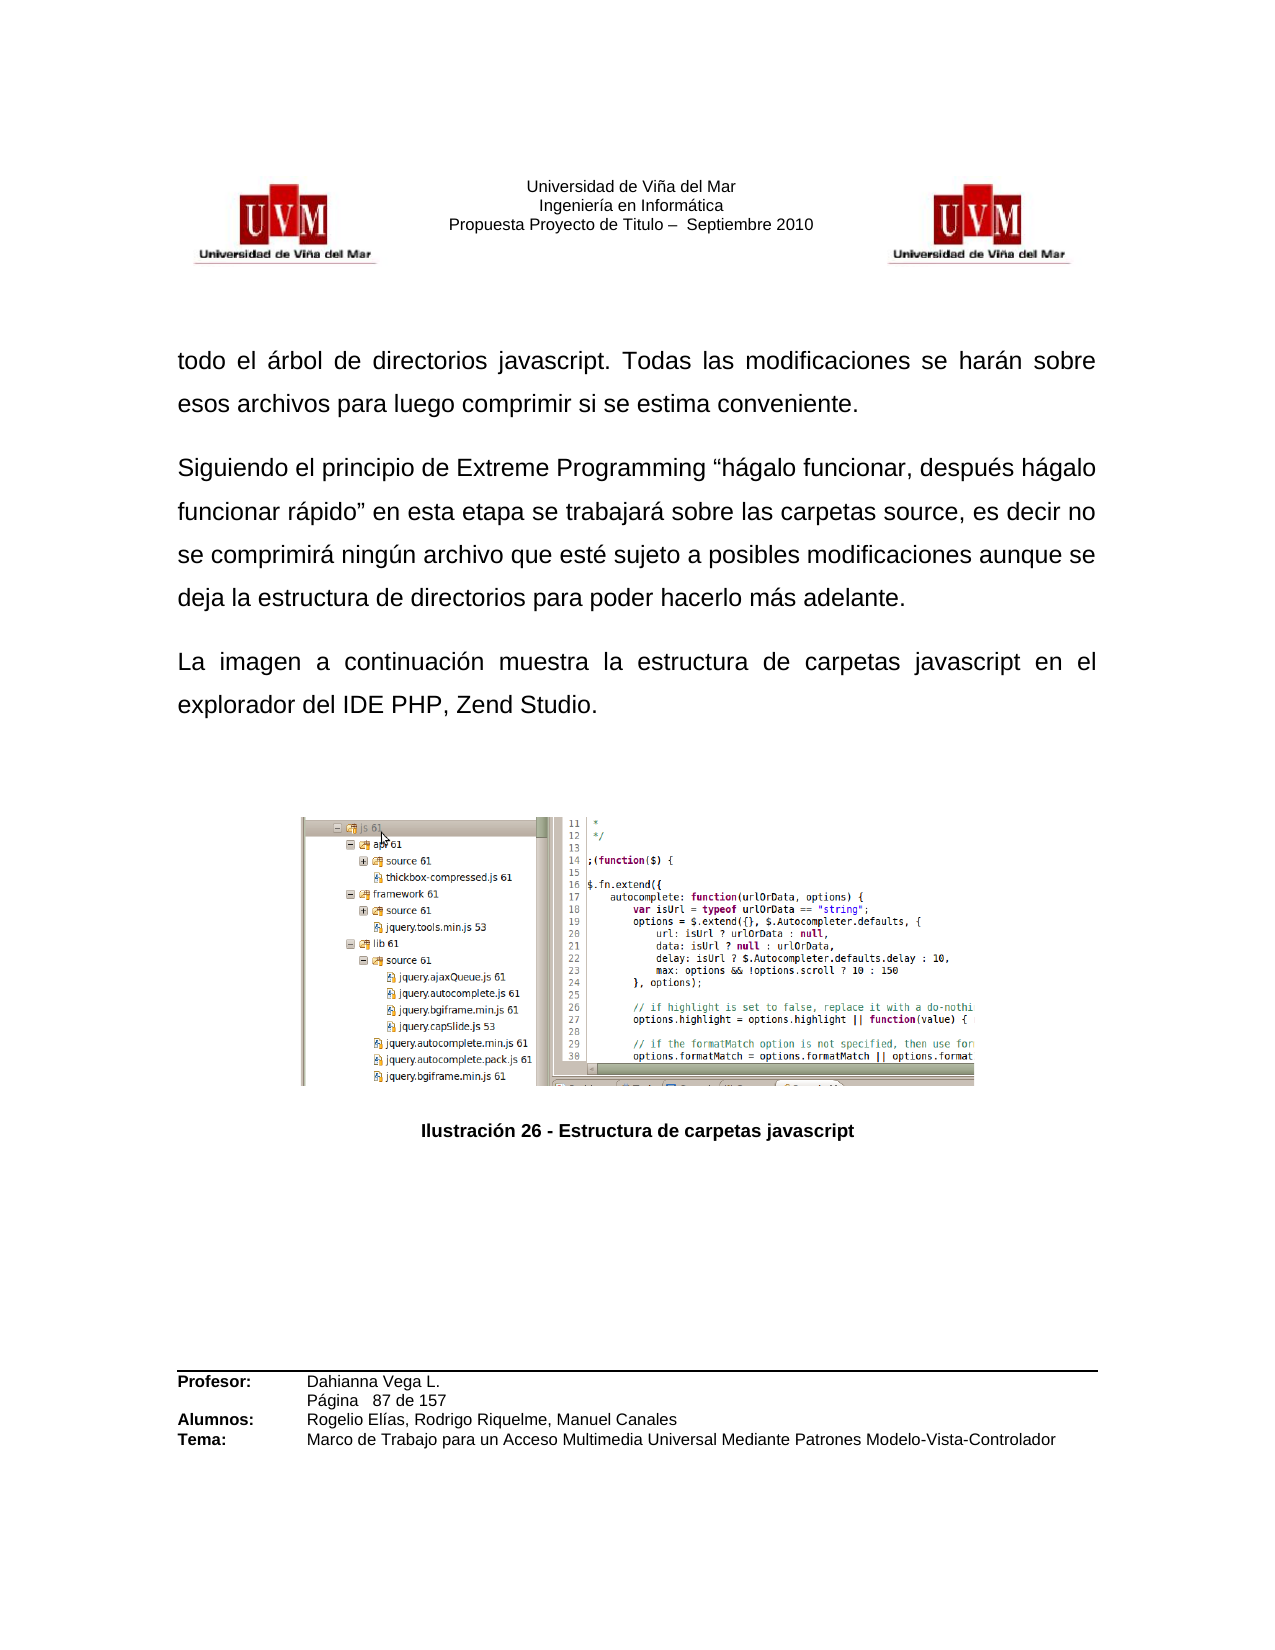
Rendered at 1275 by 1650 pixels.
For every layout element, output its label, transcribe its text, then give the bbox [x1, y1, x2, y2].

text Ilustración 26 - Estructura de carpetas javascript [177, 1120, 1098, 1142]
picture [177, 176, 390, 267]
picture [300, 817, 975, 1086]
text Siguiendo el principio de Extreme Programming “hágalo funcionar, después hágalo funcionar rápido” en esta etapa se trabajará sobre las carpetas source, es decir no se comprimirá ningún archivo que esté sujeto a posibles modificaciones aunque se deja la estructura de directorios para poder hacerlo más adelante. [177, 453, 1098, 612]
picture [871, 176, 1084, 267]
text La imagen a continuación muestra la estructura de carpetas javascript en el explorador del IDE PHP, Zend Studio. [177, 647, 1098, 719]
